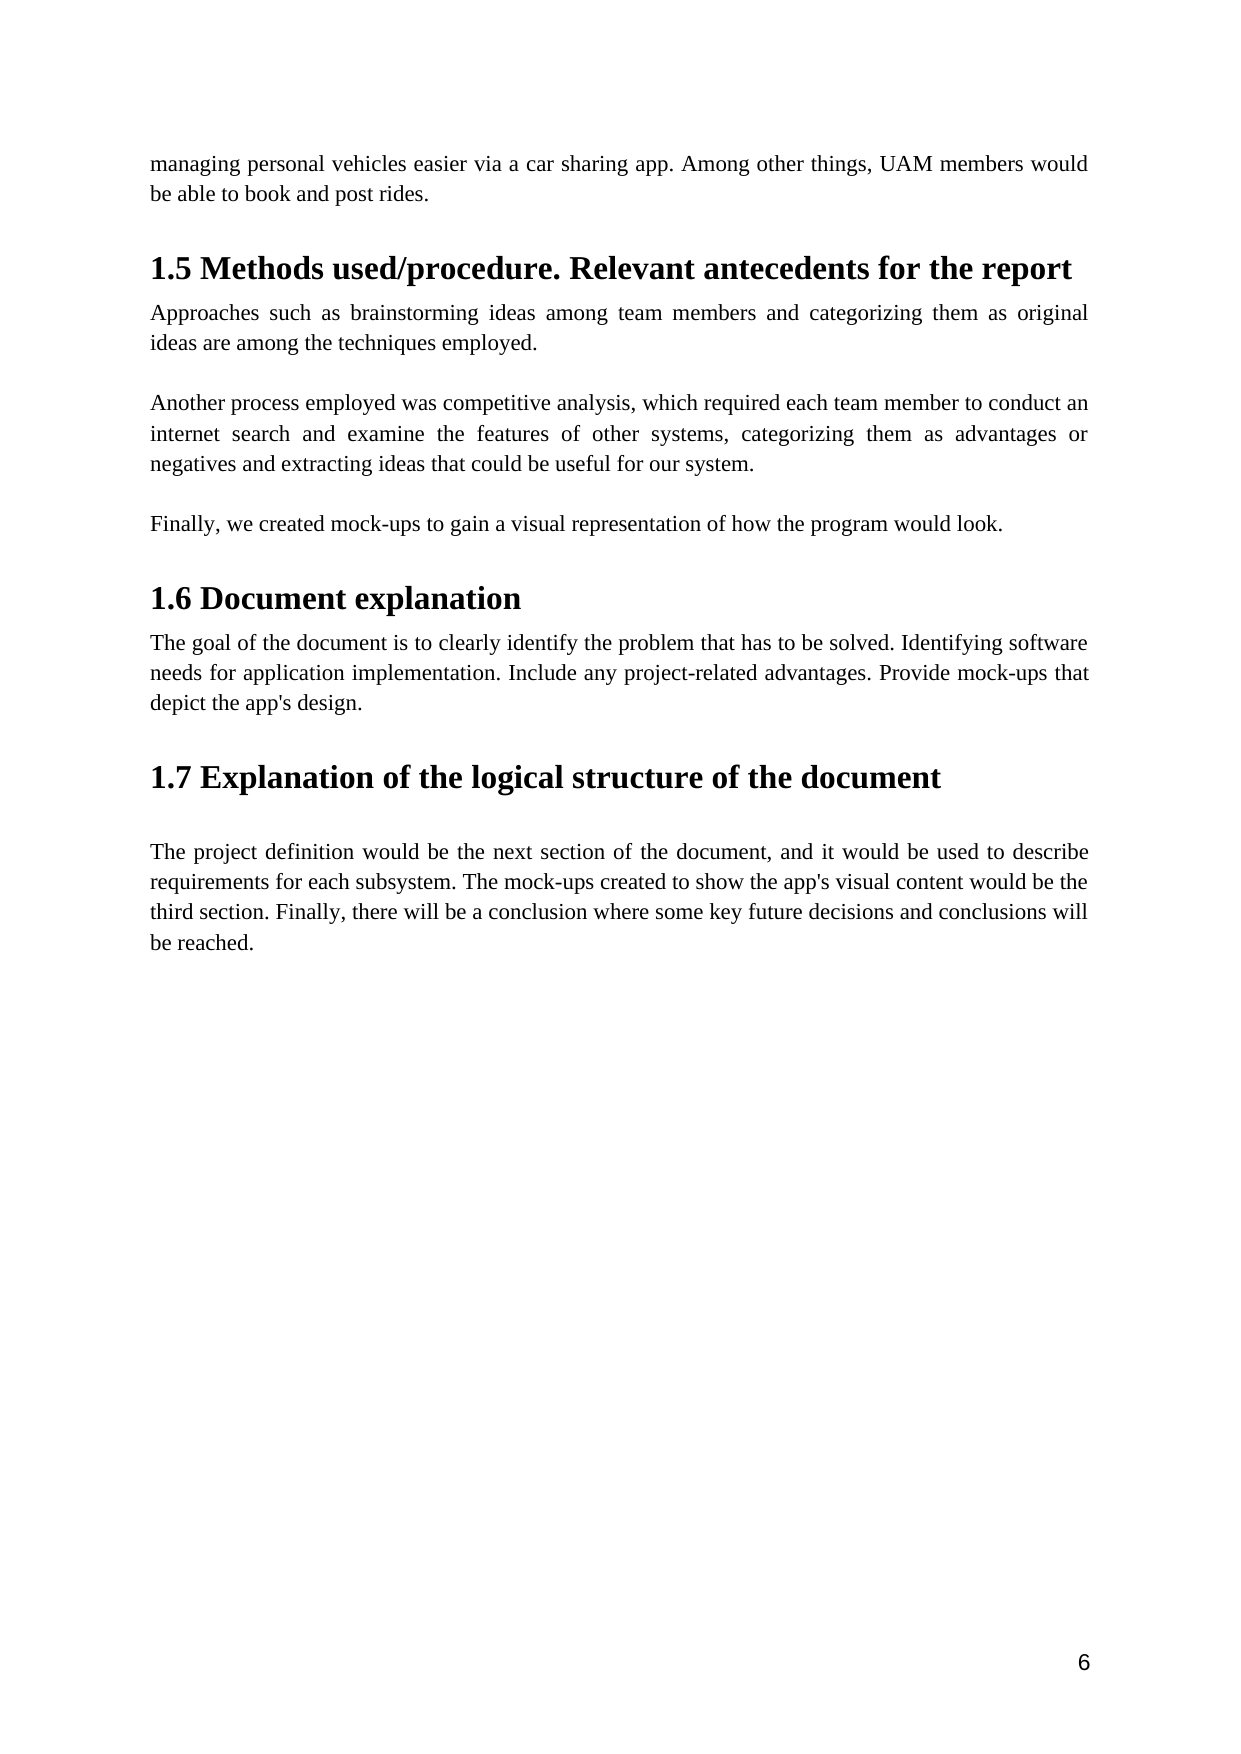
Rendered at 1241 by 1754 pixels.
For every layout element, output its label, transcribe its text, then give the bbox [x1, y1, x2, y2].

text The goal of the document is to clearly identify the problem that has to be solved. Identifying software needs for application implementation. Include any project-related advantages. Provide mock-ups that depict the app's design. [150, 629, 1090, 716]
text The project definition would be the next section of the document, and it would be used to describe requirements for each subsystem. The mock-ups created to show the app's visual content would be the third section. Finally, there will be a conclusion where some key future decisions and conclusions will be reached. [150, 838, 1090, 955]
text Approaches such as brainstorming ideas among team members and categorizing them as original ideas are among the techniques employed. [150, 299, 1090, 355]
text Finally, we created mock-ups to gain a visual representation of how the program would look. [150, 510, 1090, 537]
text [150, 150, 1090, 207]
subtitle 1.6 Document explanation [150, 578, 1090, 616]
subtitle 1.7 Explanation of the logical structure of the document [150, 757, 1090, 795]
subtitle 1.5 Methods used/procedure. Relevant antecedents for the report [150, 248, 1090, 286]
text Another process employed was competitive analysis, which required each team member to conduct an internet search and examine the features of other systems, categorizing them as advantages or negatives and extracting ideas that could be useful for our system. [150, 389, 1090, 476]
